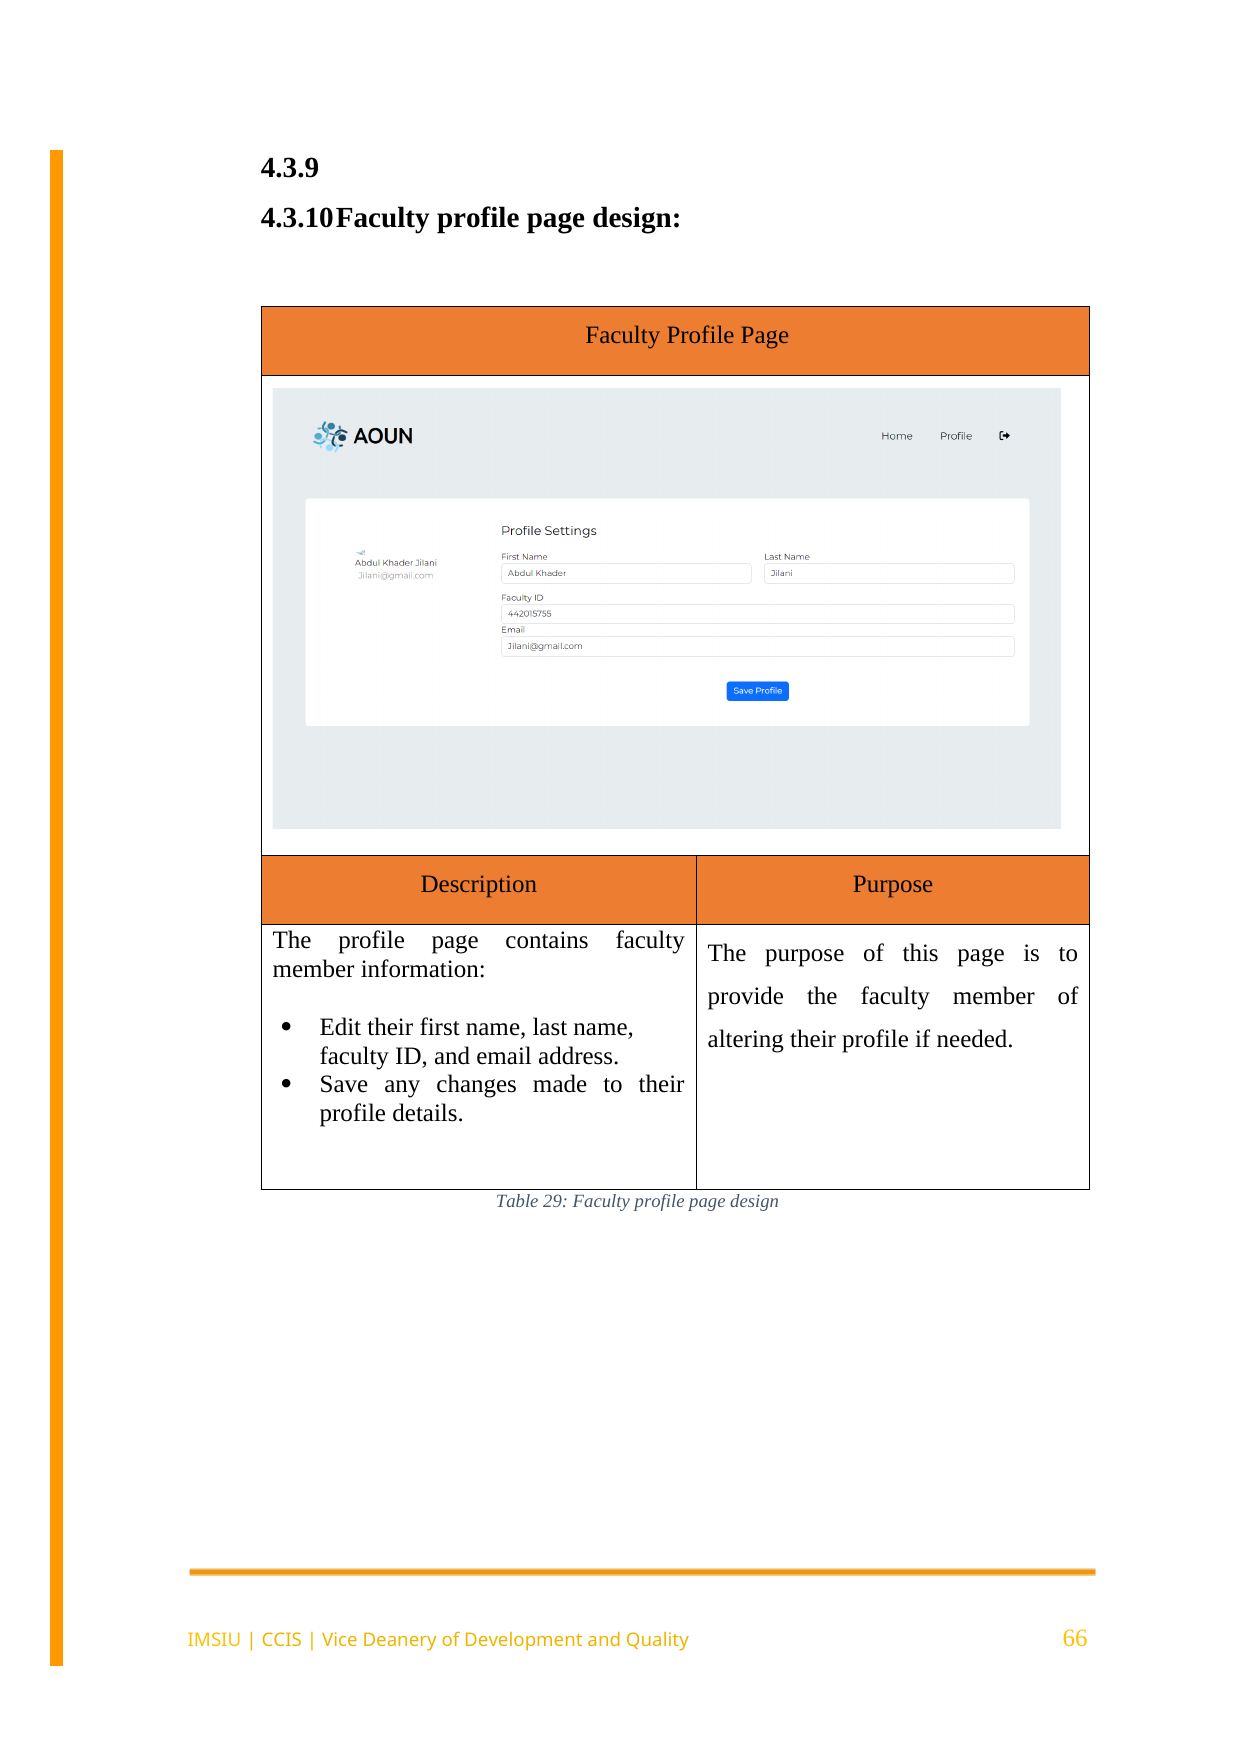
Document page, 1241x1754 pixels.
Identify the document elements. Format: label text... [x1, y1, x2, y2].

picture [272, 388, 1062, 829]
list Faculty profile page design: [261, 200, 1090, 234]
table_header Faculty Profile Page [262, 307, 1089, 375]
table_cell The profile page contains faculty member information: Edit their first name, last name, faculty ID, and email address. Save any changes made to their profile details. [262, 925, 696, 1188]
table_cell Description [262, 856, 696, 924]
text Table 29: Faculty profile page design [186, 1189, 1090, 1211]
table_cell Purpose [697, 856, 1089, 924]
picture [187, 1567, 1100, 1576]
table_cell The purpose of this page is to provide the faculty member of altering their profile if needed. [697, 925, 1089, 1188]
table_cell [262, 376, 1089, 855]
